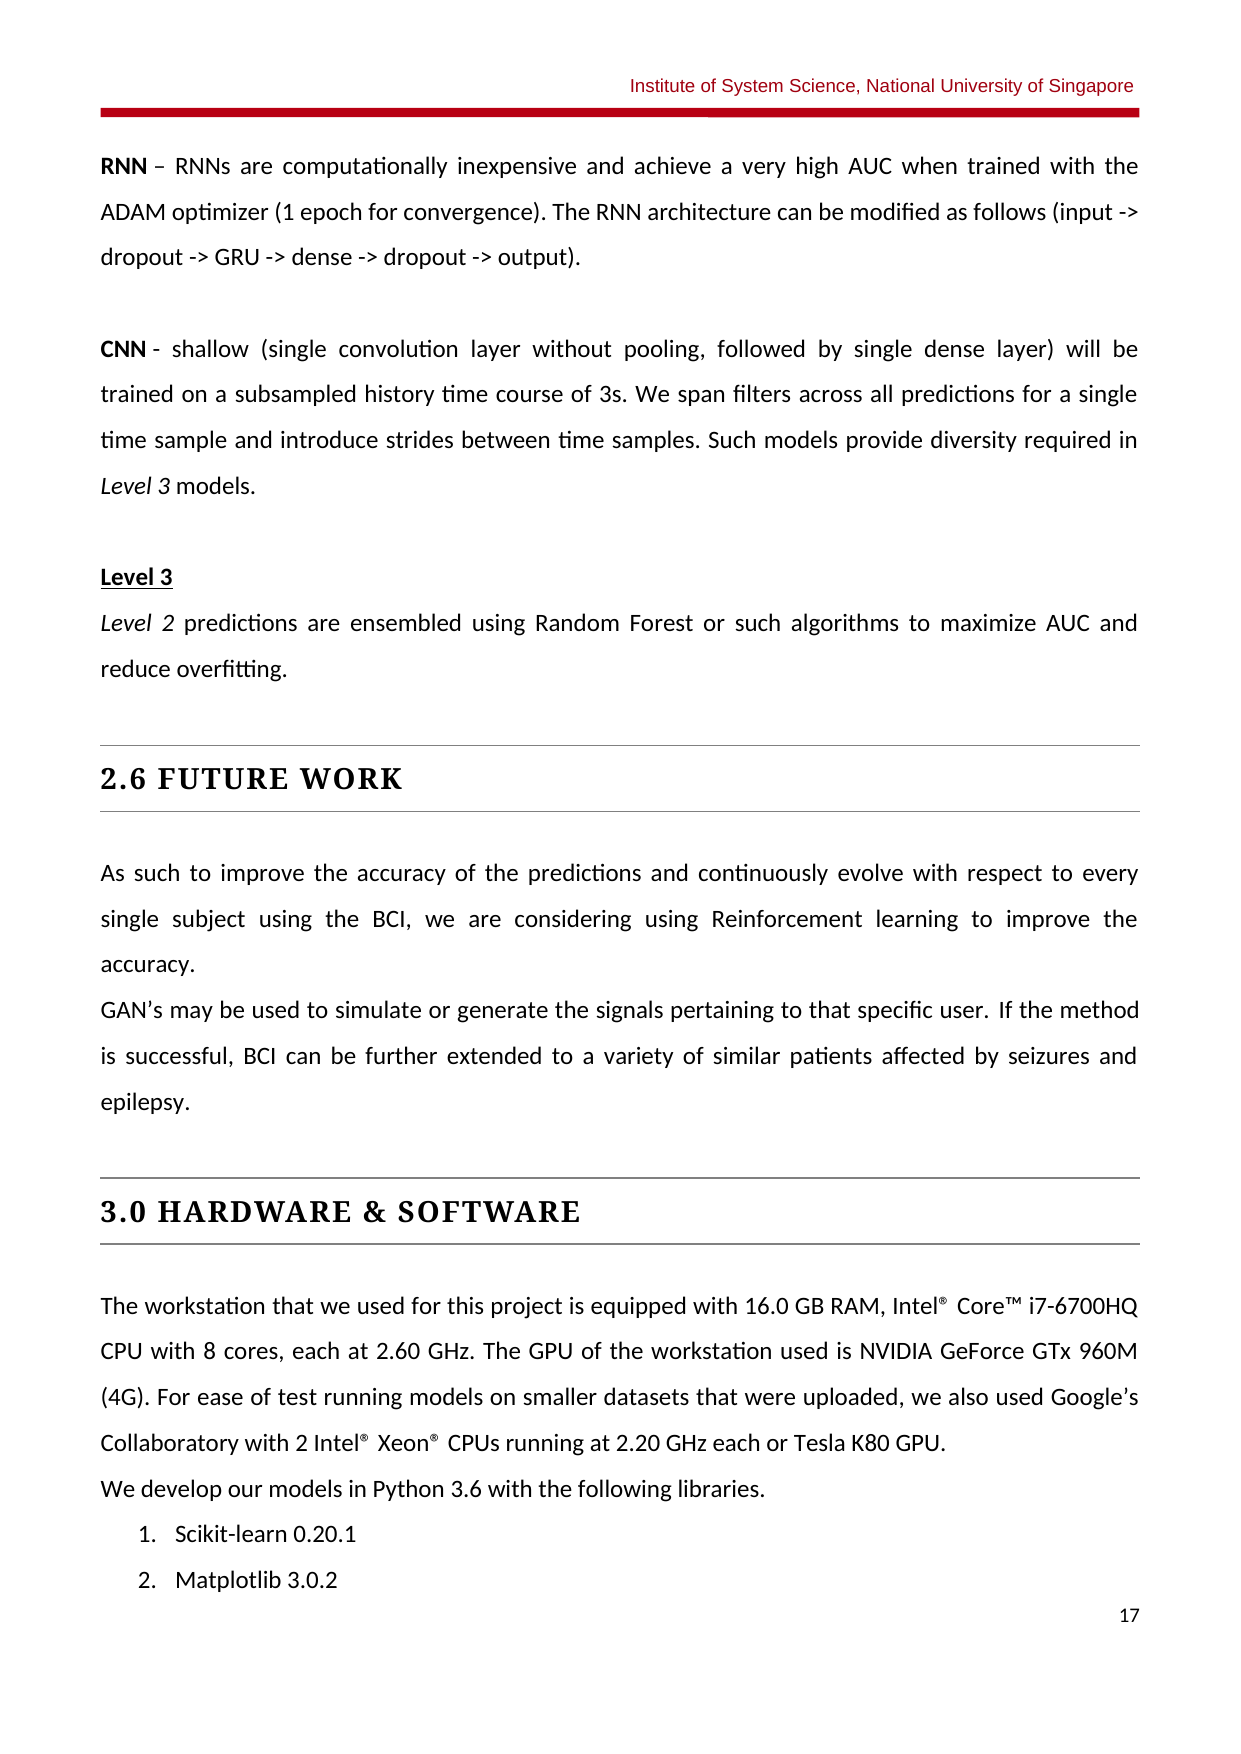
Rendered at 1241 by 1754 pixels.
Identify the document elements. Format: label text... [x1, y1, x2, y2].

text CNN - shallow (single convolution layer without pooling, followed by single dense layer) will be trained on a subsampled history time course of 3s. We span filters across all predictions for a single time sample and introduce strides between time samples. Such models provide diversity required in Level 3 models. [100, 333, 1140, 501]
list Scikit-learn 0.20.1 [138, 1518, 1140, 1549]
text Level 2 predictions are ensembled using Random Forest or such algorithms to maximize AUC and reduce overfitting. [100, 607, 1140, 683]
text The workstation that we used for this project is equipped with 16.0 GB RAM, Intel® Core™ i7-6700HQ CPU with 8 cores, each at 2.60 GHz. The GPU of the workstation used is NVIDIA GeForce GTx 960M (4G). For ease of test running models on smaller datasets that were uploaded, we also used Google’s Collaboratory with 2 Intel® Xeon® CPUs running at 2.20 GHz each or Tesla K80 GPU. [100, 1290, 1140, 1457]
subtitle 3.0 HARDWARE & SOFTWARE [100, 1179, 1140, 1243]
text RNN – RNNs are computationally inexpensive and achieve a very high AUC when trained with the ADAM optimizer (1 epoch for convergence). The RNN architecture can be modified as follows (input -> dropout -> GRU -> dense -> dropout -> output). [100, 150, 1140, 272]
text As such to improve the accuracy of the predictions and continuously evolve with respect to every single subject using the BCI, we are considering using Reinforcement learning to improve the accuracy. [100, 857, 1140, 979]
text We develop our models in Python 3.6 with the following libraries. [100, 1473, 1140, 1503]
list Matplotlib 3.0.2 [138, 1564, 1140, 1595]
subtitle 2.6 Future Work [100, 746, 1140, 811]
text GAN’s may be used to simulate or generate the signals pertaining to that specific user. If the method is successful, BCI can be further extended to a variety of similar patients affected by seizures and epilepsy. [100, 994, 1140, 1116]
text Level 3 [100, 562, 1140, 592]
